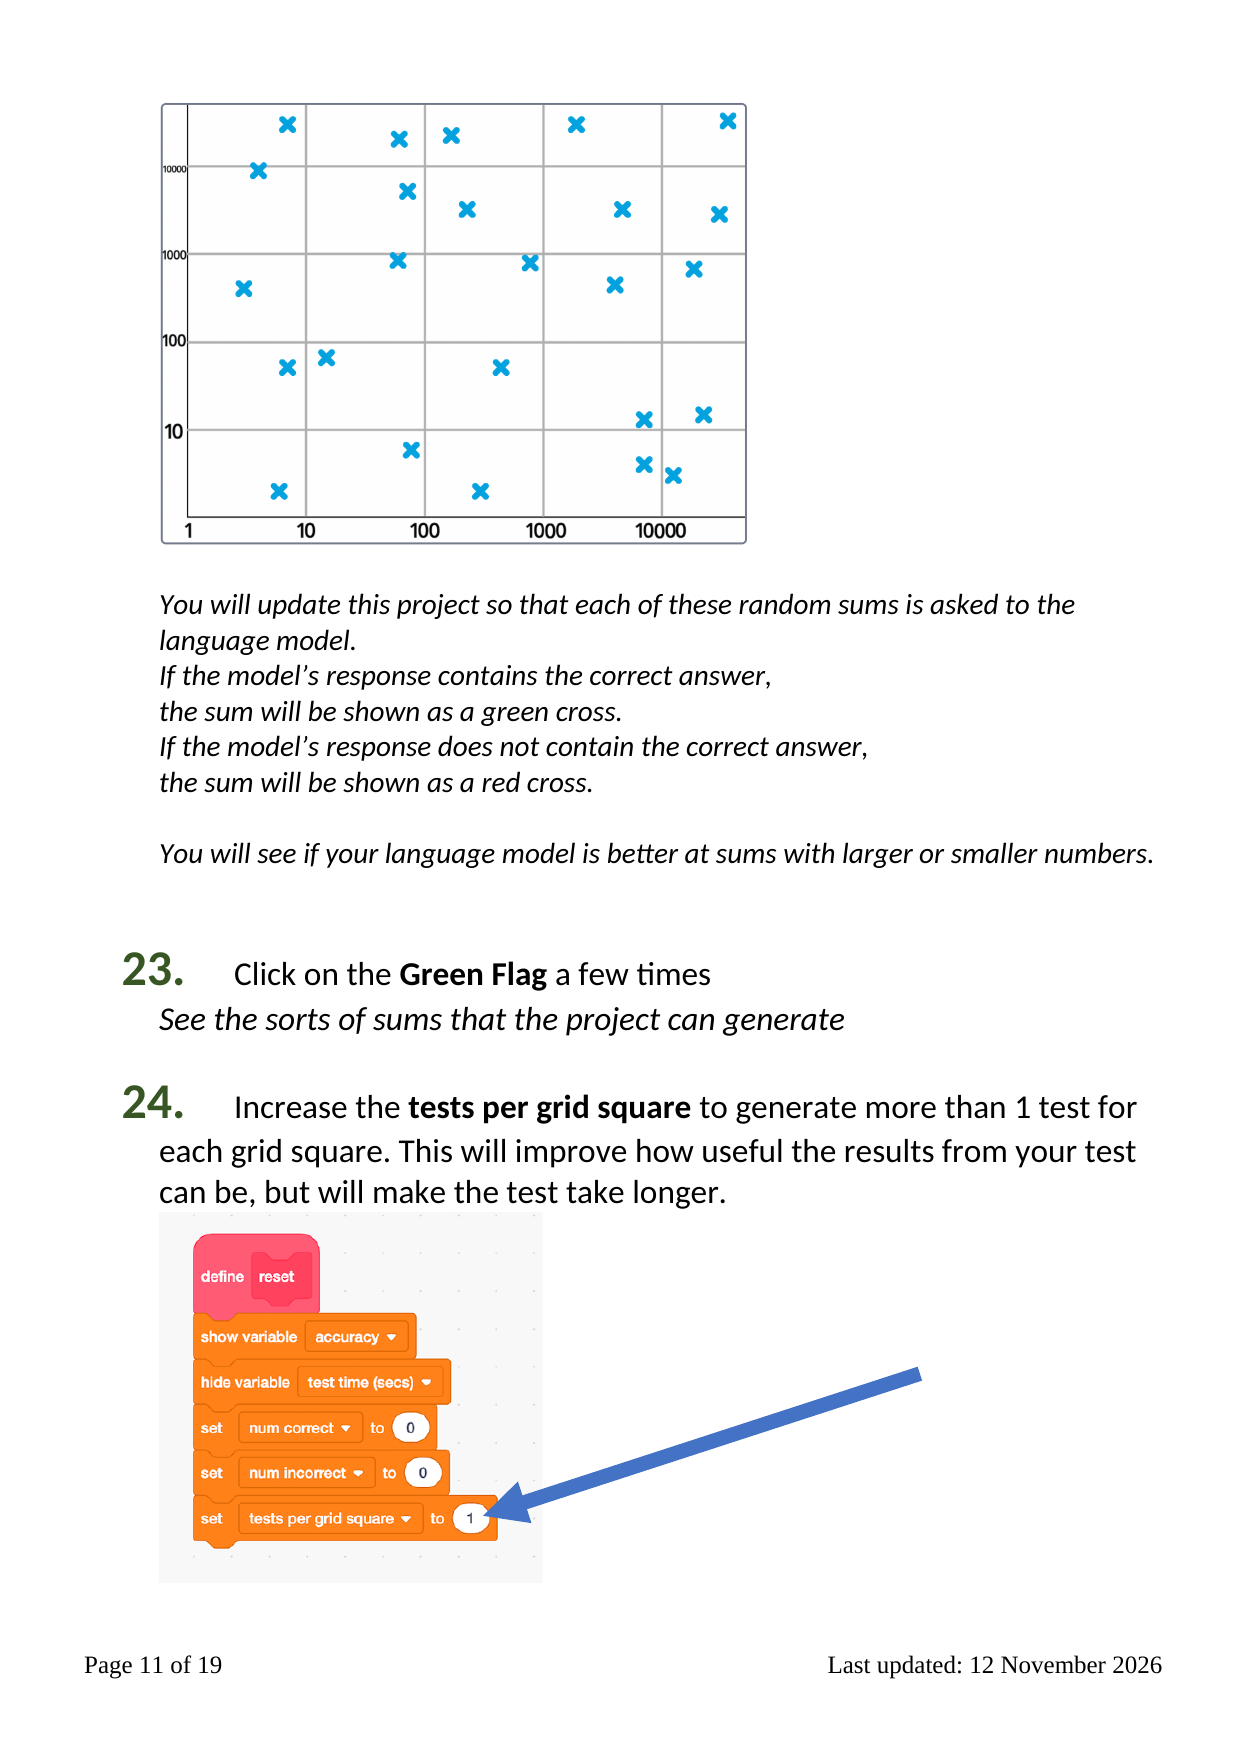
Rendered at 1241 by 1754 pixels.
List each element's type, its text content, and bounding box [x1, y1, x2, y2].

list Click on the Green Flag a few times See the sorts of sums that the project can generate [121, 937, 1164, 1069]
picture [158, 102, 750, 546]
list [121, 102, 1164, 937]
picture [158, 1212, 543, 1583]
